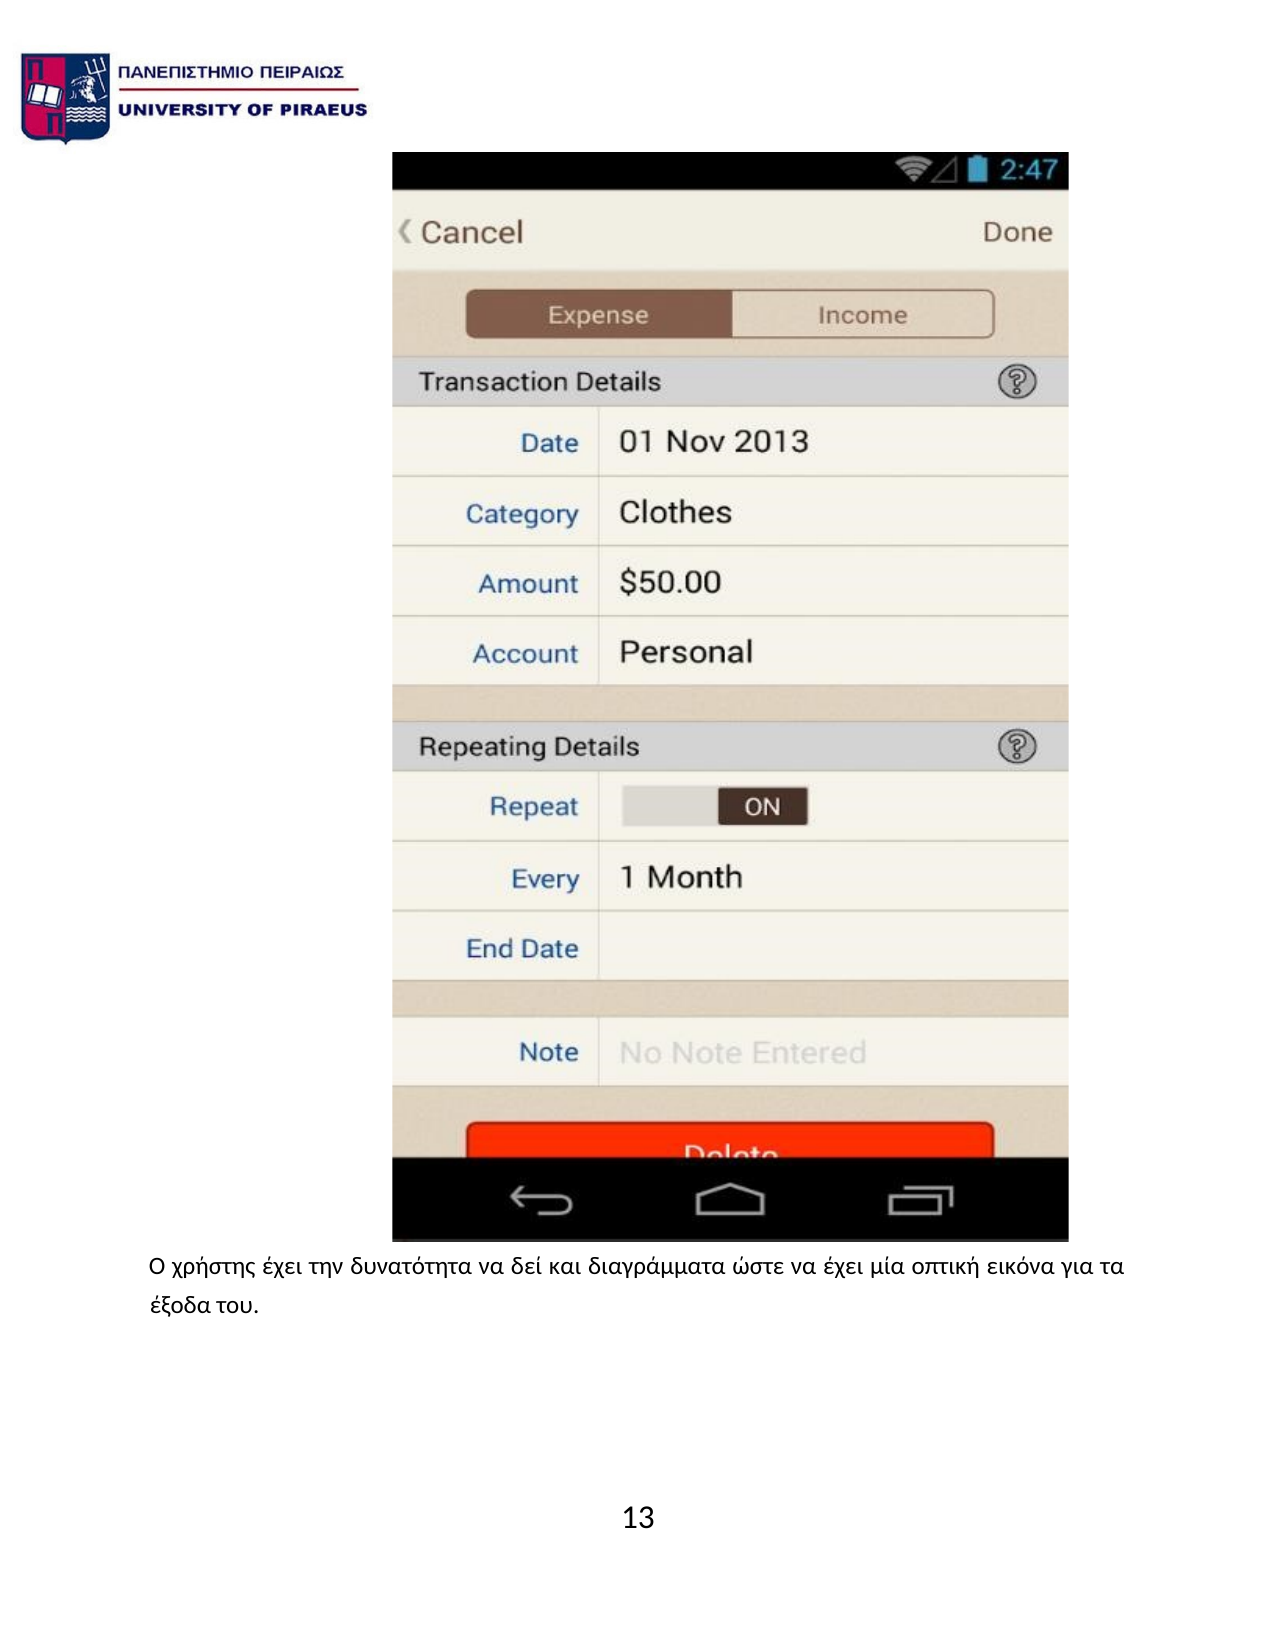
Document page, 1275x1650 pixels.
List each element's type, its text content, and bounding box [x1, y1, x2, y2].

picture [392, 152, 1069, 1242]
picture [12, 9, 374, 184]
text Ο χρήστης έχει την δυνατότητα να δεί και διαγράμματα ώστε να έχει μία οπτική εικόνα για τα έξοδα του. [148, 1250, 1126, 1320]
